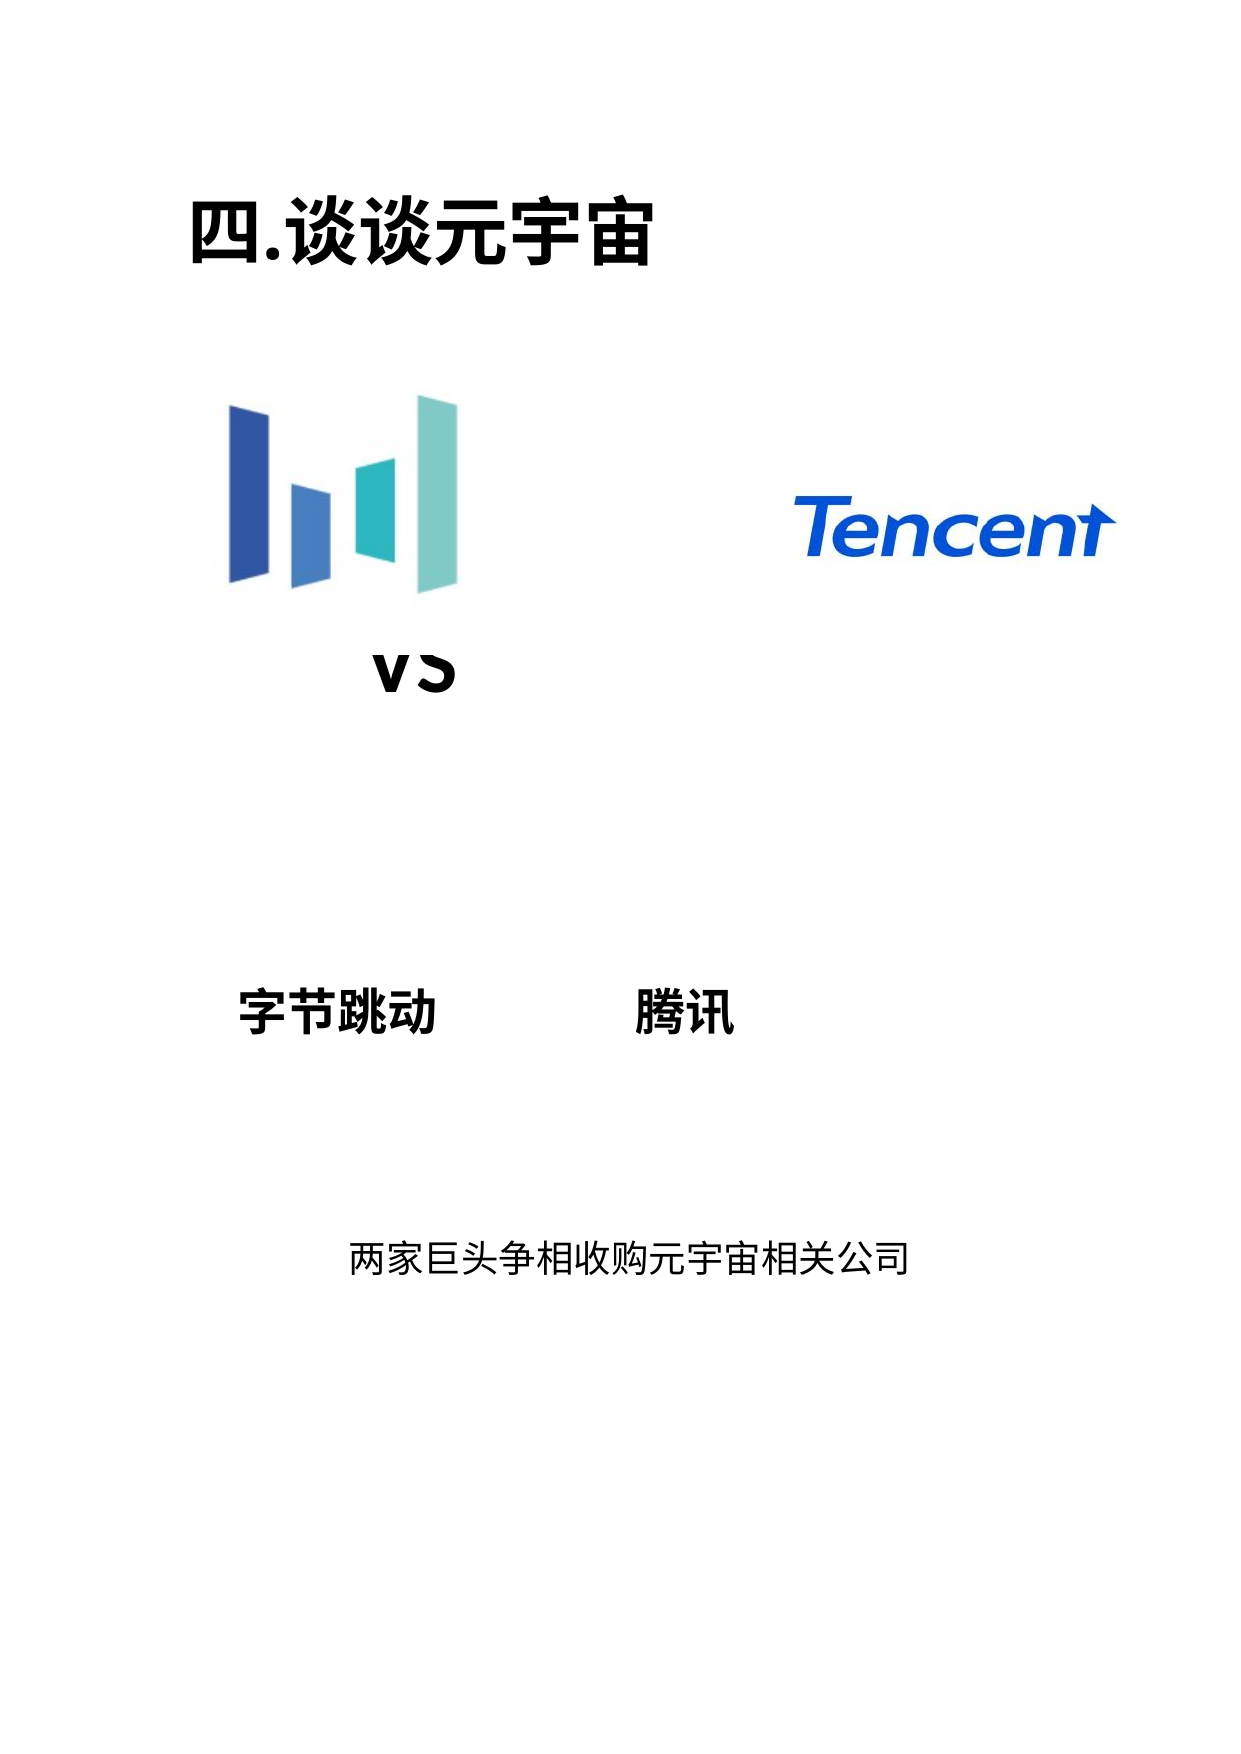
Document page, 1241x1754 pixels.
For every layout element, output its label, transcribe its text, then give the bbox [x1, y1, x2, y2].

text VS [187, 596, 1053, 726]
picture [187, 341, 500, 655]
text 两家巨头争相收购元宇宙相关公司 [187, 1223, 1053, 1288]
picture [761, 332, 1149, 720]
text 字节跳动 腾讯 [187, 960, 1053, 1058]
text 四.谈谈元宇宙 [187, 162, 1053, 292]
